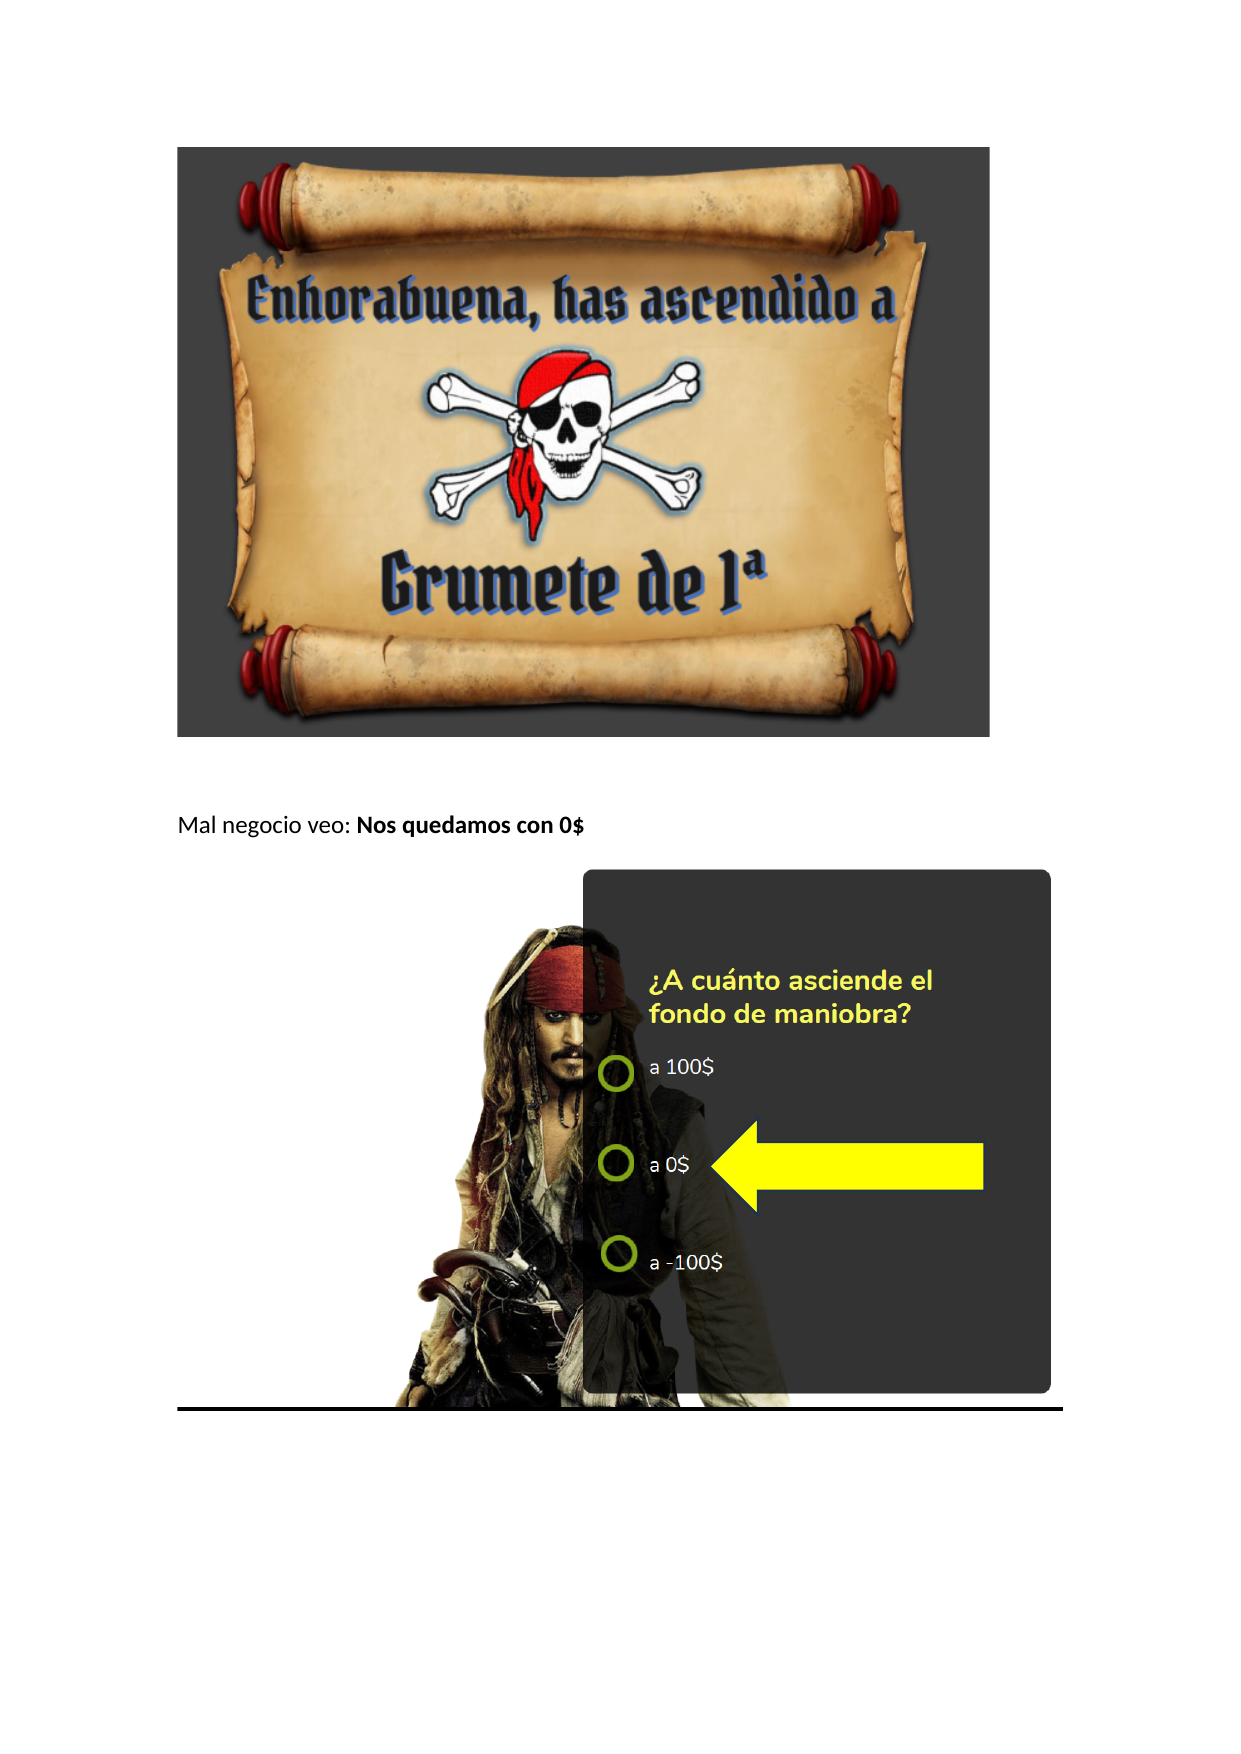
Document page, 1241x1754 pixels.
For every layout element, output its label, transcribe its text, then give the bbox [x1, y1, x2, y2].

picture [177, 147, 990, 737]
text Mal negocio veo: Nos quedamos con 0$ [177, 809, 1063, 840]
picture [177, 861, 1063, 1411]
